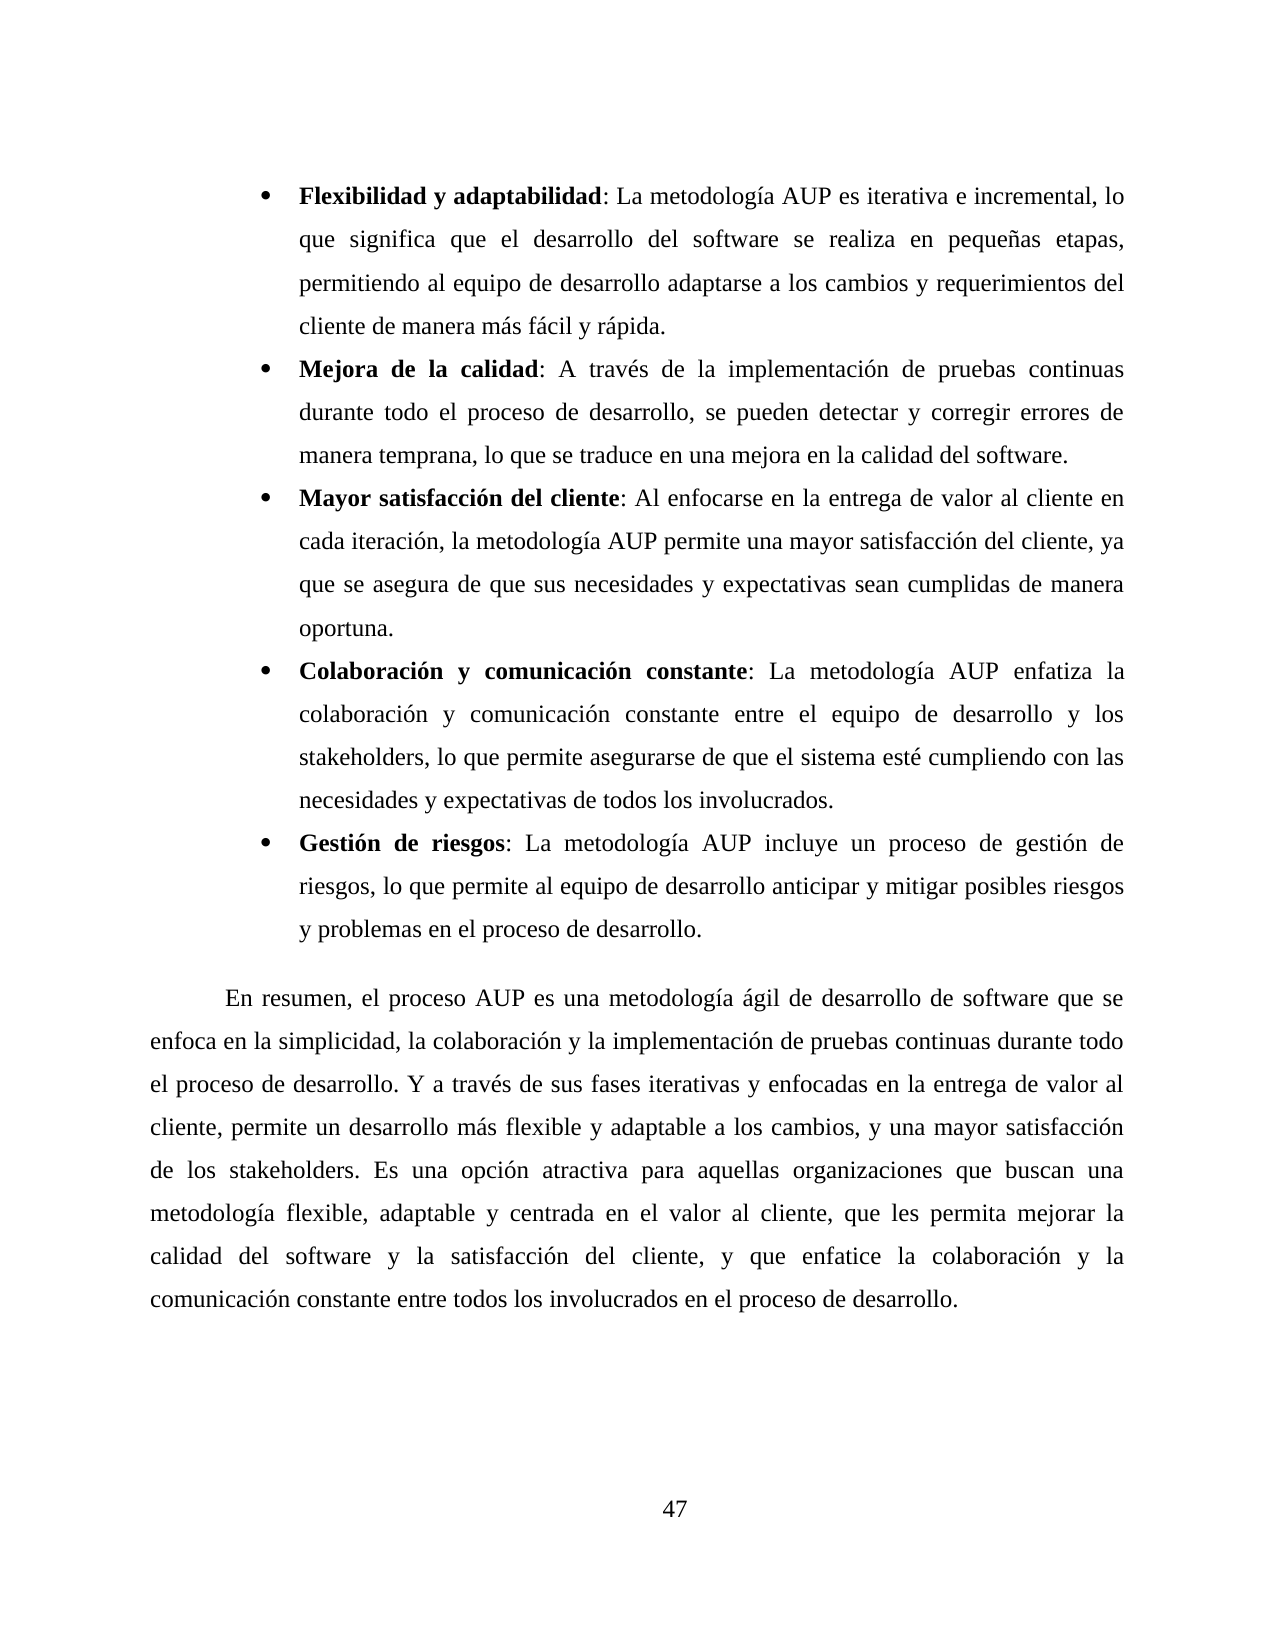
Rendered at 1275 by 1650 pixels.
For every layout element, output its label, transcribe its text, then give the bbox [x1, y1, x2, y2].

list Gestión de riesgos: La metodología AUP incluye un proceso de gestión de riesgos, lo que permite al equipo de desarrollo anticipar y mitigar posibles riesgos y problemas en el proceso de desarrollo. [261, 828, 1125, 943]
list Mayor satisfacción del cliente: Al enfocarse en la entrega de valor al cliente en cada iteración, la metodología AUP permite una mayor satisfacción del cliente, ya que se asegura de que sus necesidades y expectativas sean cumplidas de manera oportuna. [261, 483, 1125, 641]
list Mejora de la calidad: A través de la implementación de pruebas continuas durante todo el proceso de desarrollo, se pueden detectar y corregir errores de manera temprana, lo que se traduce en una mejora en la calidad del software. [261, 354, 1125, 469]
text En resumen, el proceso AUP es una metodología ágil de desarrollo de software que se enfoca en la simplicidad, la colaboración y la implementación de pruebas continuas durante todo el proceso de desarrollo. Y a través de sus fases iterativas y enfocadas en la entrega de valor al cliente, permite un desarrollo más flexible y adaptable a los cambios, y una mayor satisfacción de los stakeholders. Es una opción atractiva para aquellas organizaciones que buscan una metodología flexible, adaptable y centrada en el valor al cliente, que les permita mejorar la calidad del software y la satisfacción del cliente, y que enfatice la colaboración y la comunicación constante entre todos los involucrados en el proceso de desarrollo. [150, 983, 1125, 1313]
list Colaboración y comunicación constante: La metodología AUP enfatiza la colaboración y comunicación constante entre el equipo de desarrollo y los stakeholders, lo que permite asegurarse de que el sistema esté cumpliendo con las necesidades y expectativas de todos los involucrados. [261, 656, 1125, 814]
list Flexibilidad y adaptabilidad: La metodología AUP es iterativa e incremental, lo que significa que el desarrollo del software se realiza en pequeñas etapas, permitiendo al equipo de desarrollo adaptarse a los cambios y requerimientos del cliente de manera más fácil y rápida. [261, 181, 1125, 339]
